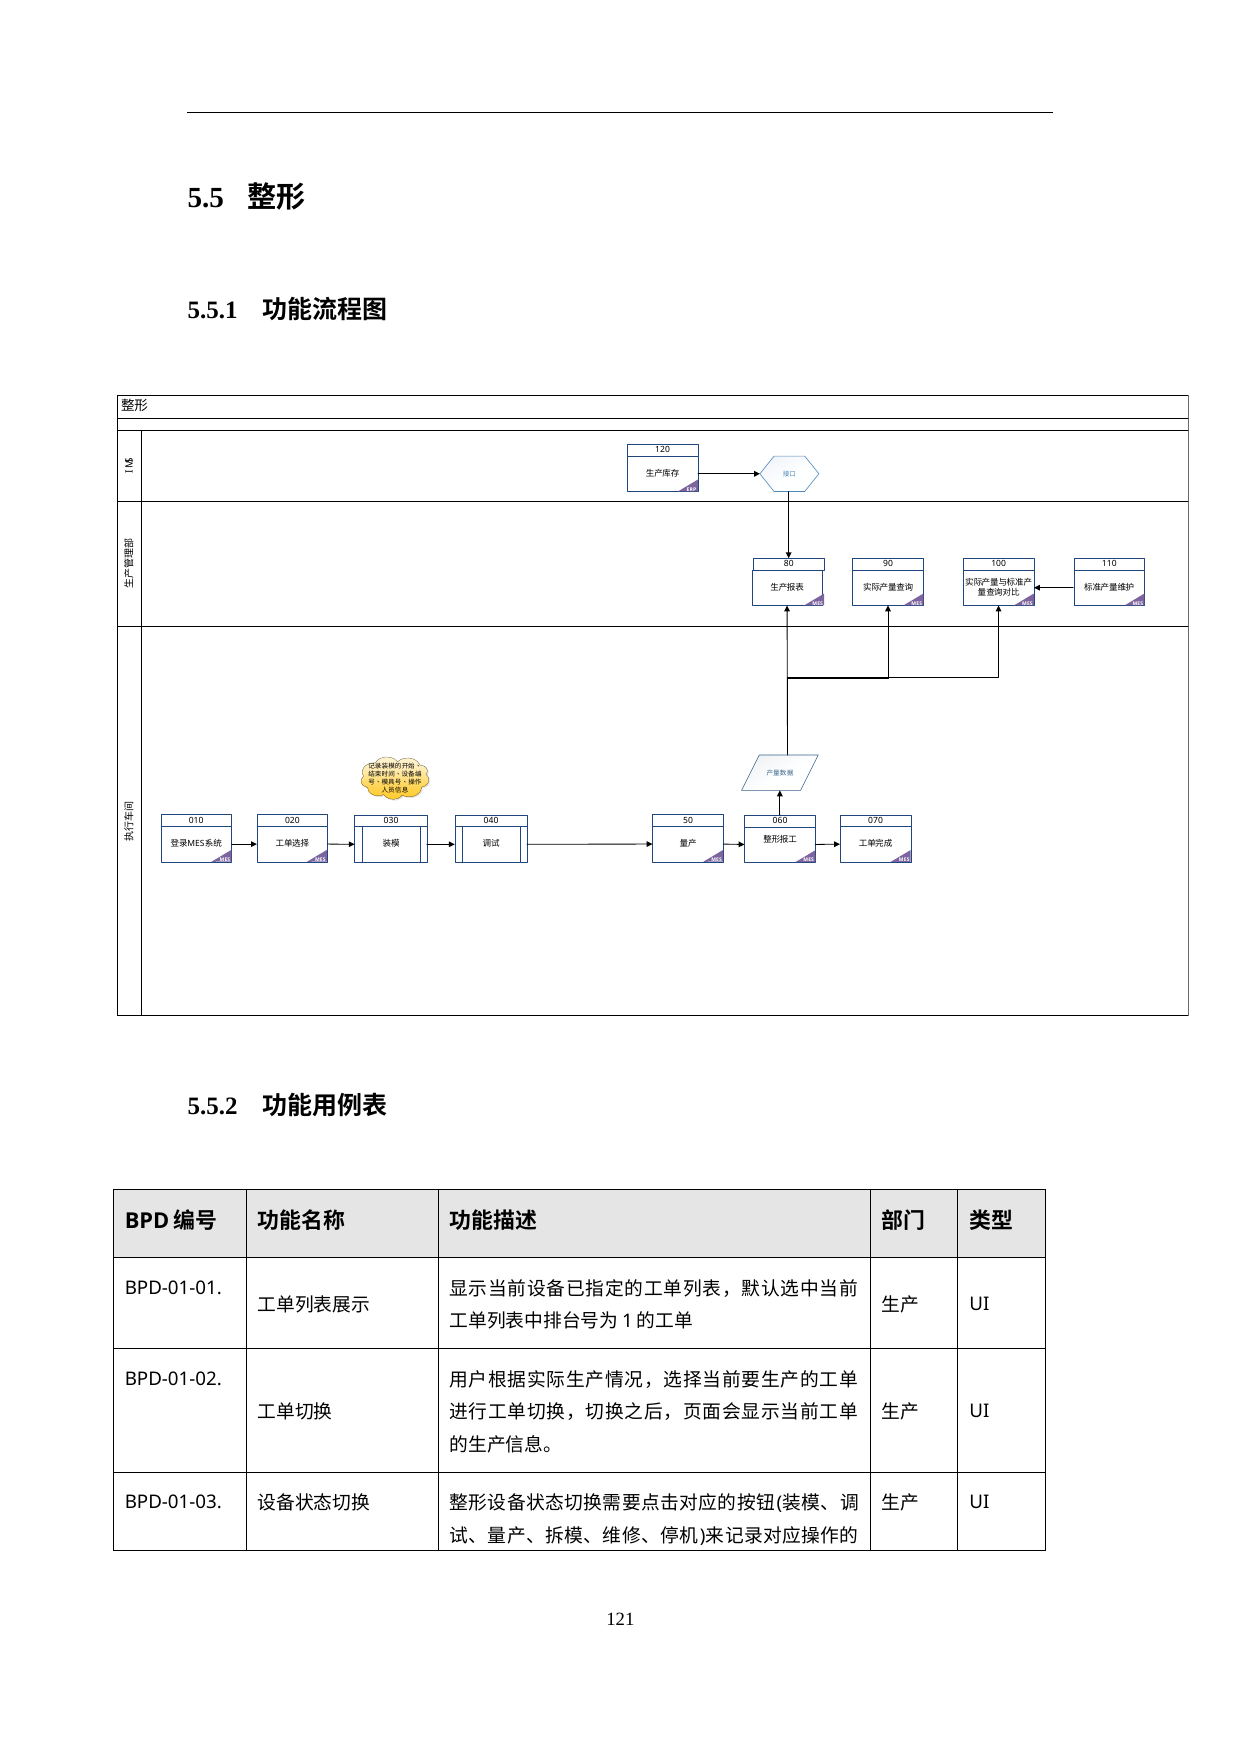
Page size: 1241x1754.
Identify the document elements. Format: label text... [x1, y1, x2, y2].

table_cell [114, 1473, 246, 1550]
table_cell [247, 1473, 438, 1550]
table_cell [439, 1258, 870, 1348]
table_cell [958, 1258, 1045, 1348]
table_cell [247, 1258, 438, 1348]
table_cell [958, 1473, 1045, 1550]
subtitle 功能流程图 [187, 275, 1053, 340]
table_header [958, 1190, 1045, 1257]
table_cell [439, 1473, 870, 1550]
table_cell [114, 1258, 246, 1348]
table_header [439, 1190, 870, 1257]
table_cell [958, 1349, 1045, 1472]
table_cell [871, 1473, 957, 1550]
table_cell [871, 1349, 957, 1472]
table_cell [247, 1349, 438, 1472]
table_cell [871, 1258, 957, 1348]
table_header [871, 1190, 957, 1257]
subtitle 整形 [187, 162, 1053, 227]
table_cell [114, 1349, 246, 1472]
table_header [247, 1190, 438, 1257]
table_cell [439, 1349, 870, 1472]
subtitle 功能用例表 [187, 1071, 1053, 1136]
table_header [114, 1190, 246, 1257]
